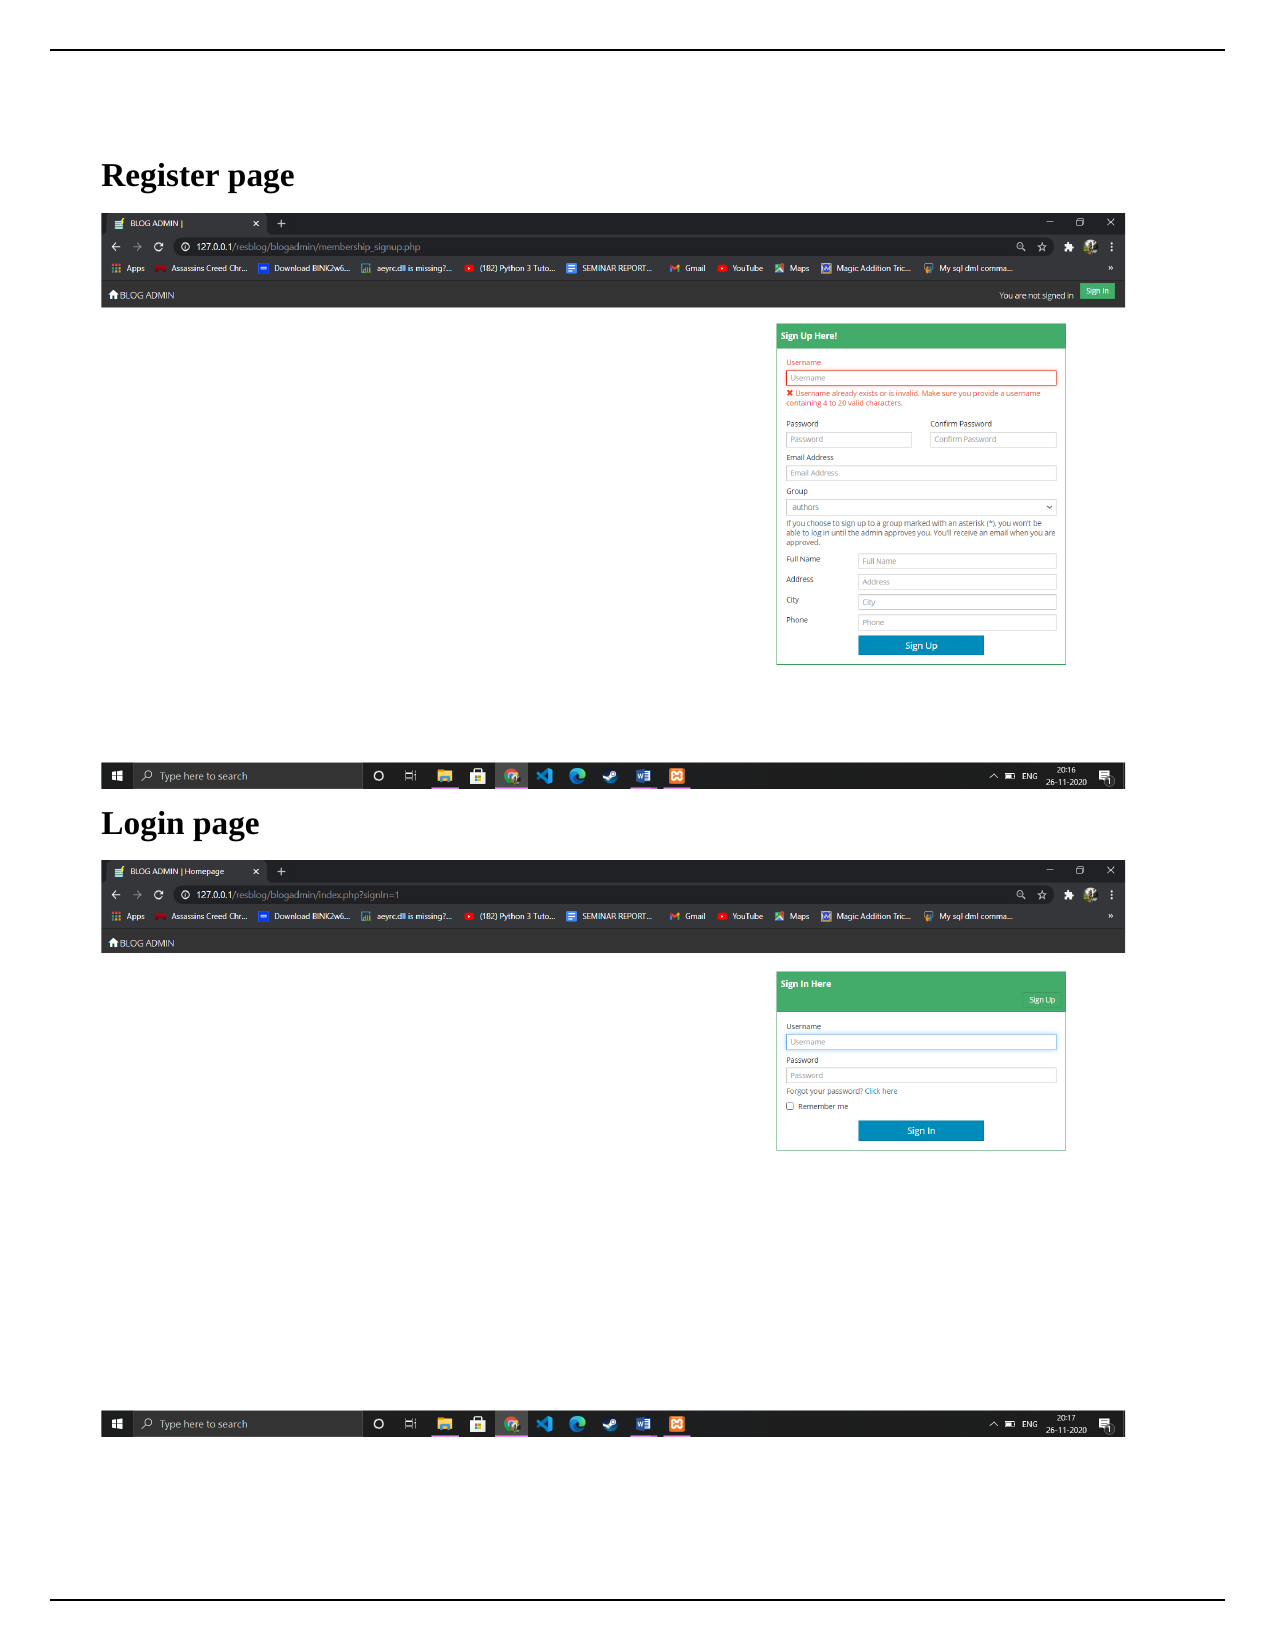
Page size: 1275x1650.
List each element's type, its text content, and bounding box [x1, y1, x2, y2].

picture [101, 213, 1125, 789]
text Login page [101, 803, 1125, 841]
picture [101, 860, 1125, 1437]
text Register page [101, 156, 1125, 194]
